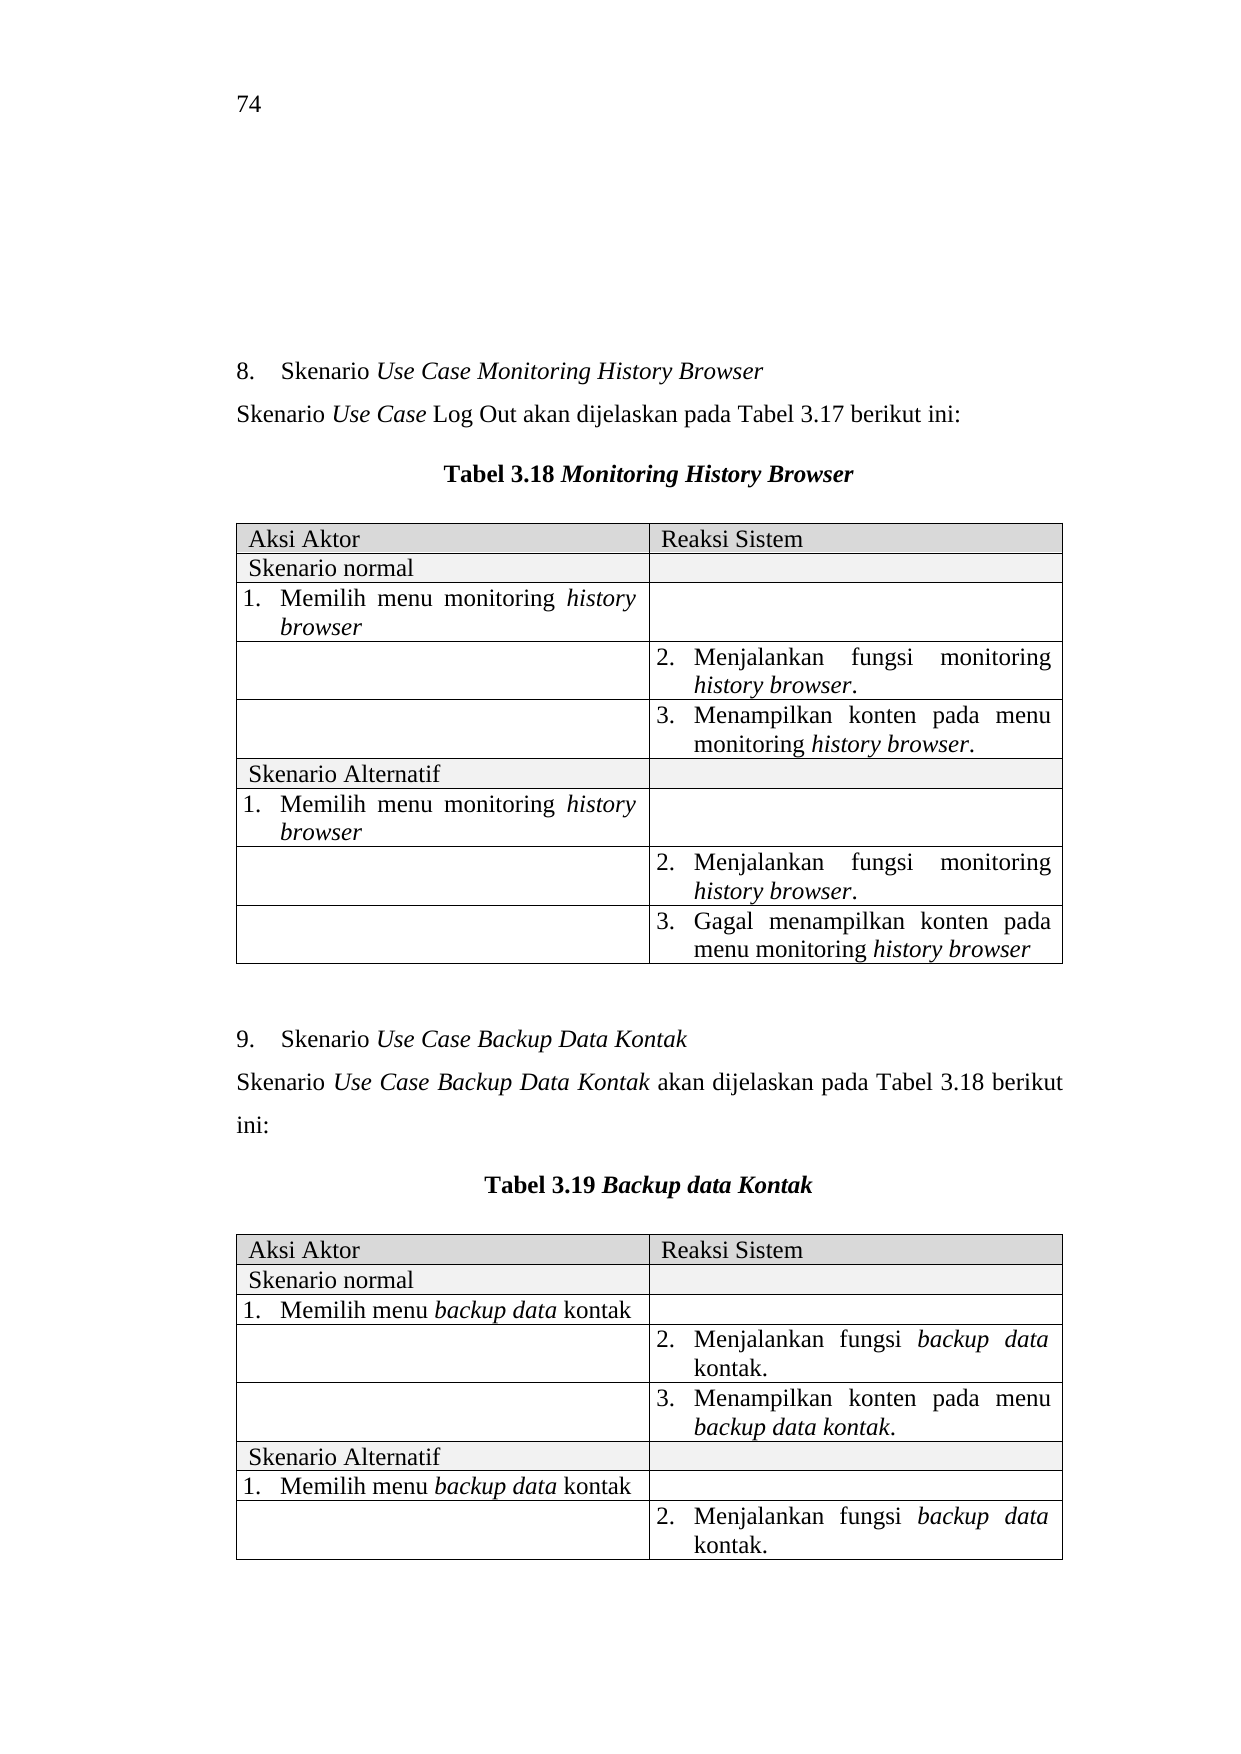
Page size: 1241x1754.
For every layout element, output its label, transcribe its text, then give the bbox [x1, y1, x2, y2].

table_cell Menjalankan fungsi monitoring history browser. [650, 642, 1062, 699]
table_cell [237, 906, 649, 963]
table_cell [650, 1442, 1062, 1470]
table_cell [237, 1501, 649, 1559]
table_cell Skenario normal [237, 554, 649, 582]
table_cell Skenario Alternatif [237, 1442, 649, 1470]
table_cell Memilih menu monitoring history browser [237, 583, 649, 641]
table_header Aksi Aktor [237, 524, 649, 552]
table_cell [650, 1265, 1062, 1294]
table_cell [650, 583, 1062, 641]
table_cell Menampilkan konten pada menu backup data kontak. [650, 1383, 1062, 1441]
table_header Reaksi Sistem [650, 524, 1062, 552]
table_cell Memilih menu monitoring history browser [237, 789, 649, 846]
table_cell [650, 789, 1062, 846]
table_cell [650, 554, 1062, 582]
table_cell [650, 1471, 1062, 1500]
table_header Reaksi Sistem [650, 1235, 1062, 1264]
table_cell Menjalankan fungsi backup data kontak. [650, 1325, 1062, 1382]
table_cell Menjalankan fungsi backup data kontak. [650, 1501, 1062, 1559]
table_cell [237, 1383, 649, 1441]
list Skenario Use Case Monitoring History Browser [236, 356, 1063, 384]
table_cell [650, 1295, 1062, 1323]
table_header Aksi Aktor [237, 1235, 649, 1264]
table_cell [237, 847, 649, 905]
table_cell [237, 1325, 649, 1382]
list Skenario Use Case Backup Data Kontak [236, 1024, 1063, 1053]
table_cell Skenario normal [237, 1265, 649, 1294]
table_cell Skenario Alternatif [237, 759, 649, 788]
table_cell Gagal menampilkan konten pada menu monitoring history browser [650, 906, 1062, 963]
text Skenario Use Case Backup Data Kontak akan dijelaskan pada Tabel 3.18 berikut ini: [236, 1067, 1063, 1139]
table_cell Menjalankan fungsi monitoring history browser. [650, 847, 1062, 905]
text Skenario Use Case Log Out akan dijelaskan pada Tabel 3.17 berikut ini: [236, 399, 1063, 428]
table_cell Memilih menu backup data kontak [237, 1295, 649, 1323]
table_cell [237, 642, 649, 699]
table_cell Menampilkan konten pada menu monitoring history browser. [650, 700, 1062, 758]
table_cell Memilih menu backup data kontak [237, 1471, 649, 1500]
table_cell [650, 759, 1062, 788]
table_cell [237, 700, 649, 758]
